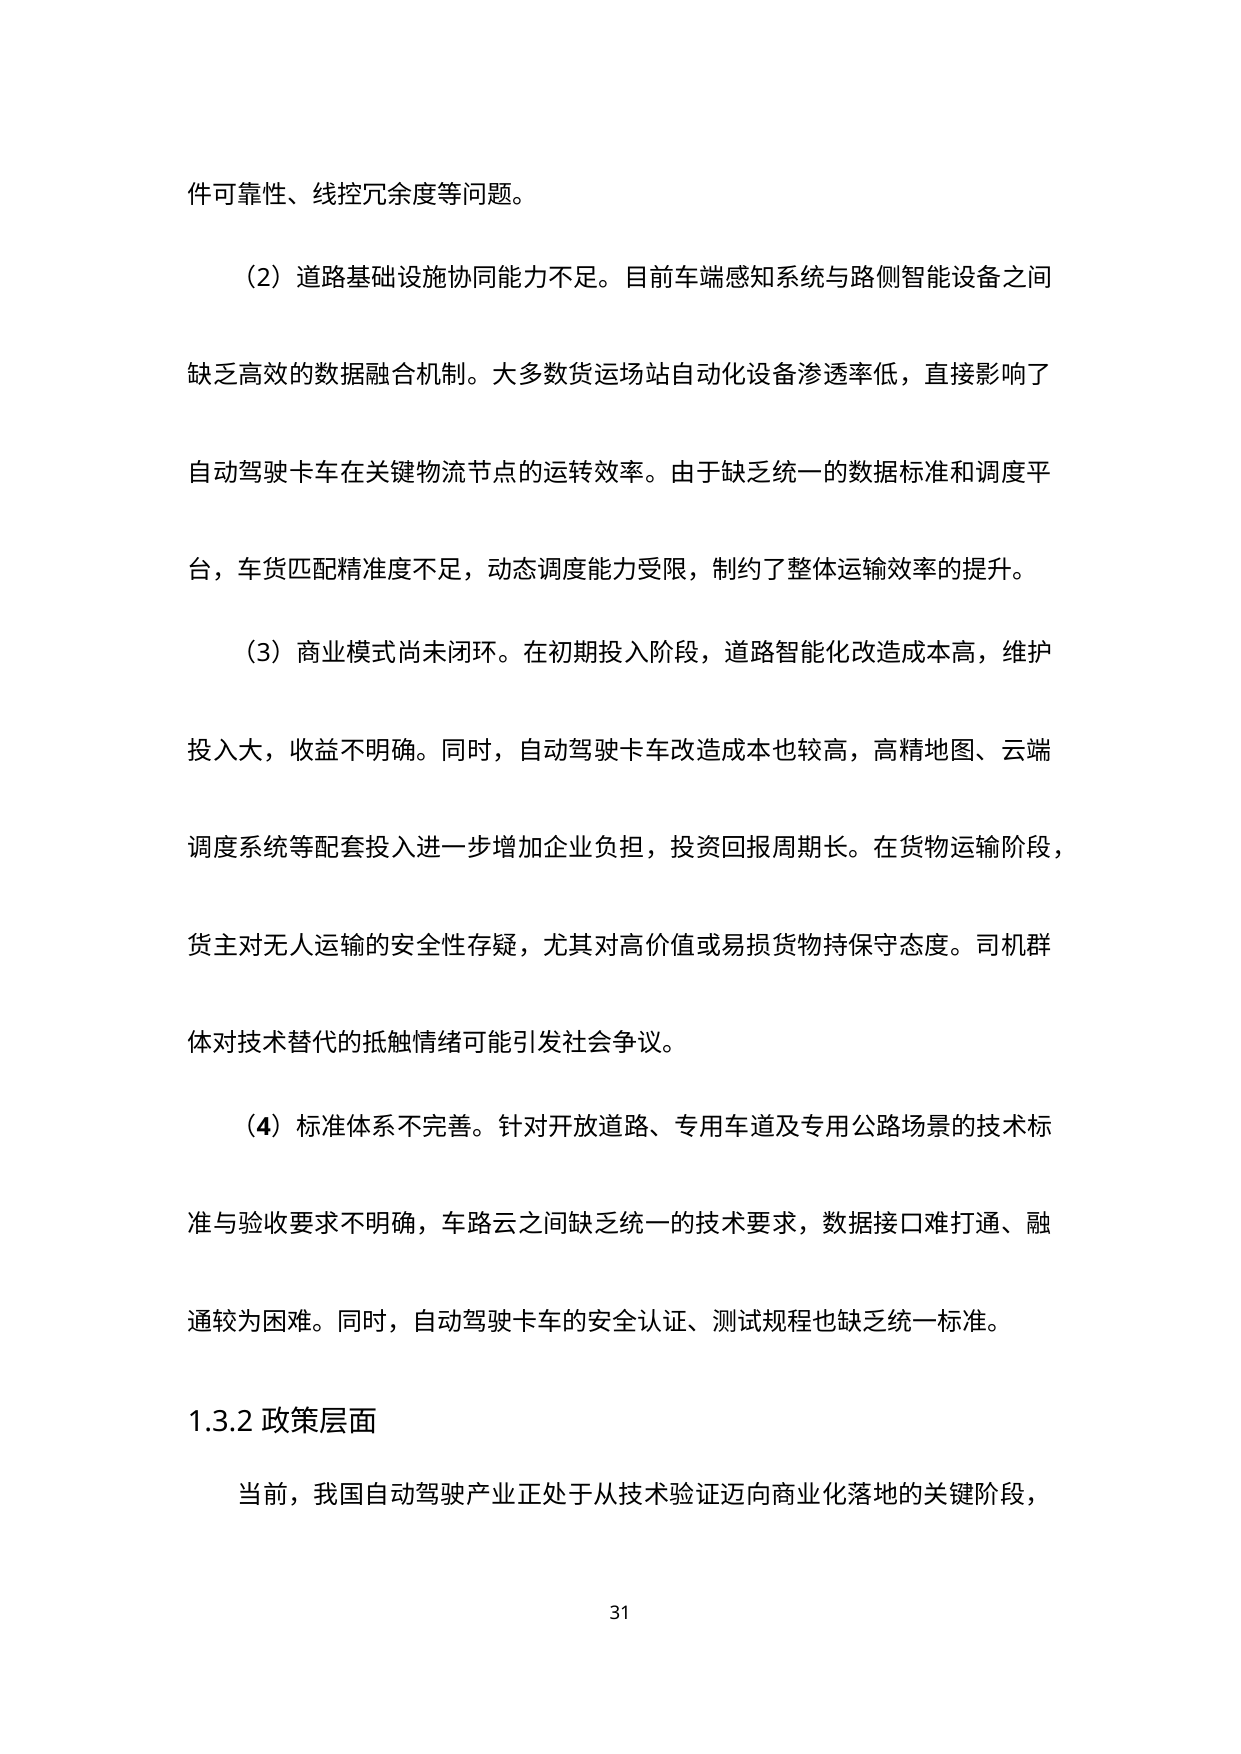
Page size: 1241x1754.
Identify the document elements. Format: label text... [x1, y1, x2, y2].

text （2）道路基础设施协同能力不足。目前车端感知系统与路侧智能设备之间缺乏高效的数据融合机制。大多数货运场站自动化设备渗透率低，直接影响了自动驾驶卡车在关键物流节点的运转效率。由于缺乏统一的数据标准和调度平台，车货匹配精准度不足，动态调度能力受限，制约了整体运输效率的提升。 [187, 243, 1053, 600]
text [187, 1460, 1053, 1525]
text （3）商业模式尚未闭环。在初期投入阶段，道路智能化改造成本高，维护投入大，收益不明确。同时，自动驾驶卡车改造成本也较高，高精地图、云端调度系统等配套投入进一步增加企业负担，投资回报周期长。在货物运输阶段，货主对无人运输的安全性存疑，尤其对高价值或易损货物持保守态度。司机群体对技术替代的抵触情绪可能引发社会争议。 [187, 618, 1053, 1073]
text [187, 160, 1053, 225]
text （4）标准体系不完善。针对开放道路、专用车道及专用公路场景的技术标准与验收要求不明确，车路云之间缺乏统一的技术要求，数据接口难打通、融通较为困难。同时，自动驾驶卡车的安全认证、测试规程也缺乏统一标准。 [187, 1092, 1053, 1352]
subtitle 1.3.2 政策层面 [187, 1386, 1053, 1451]
